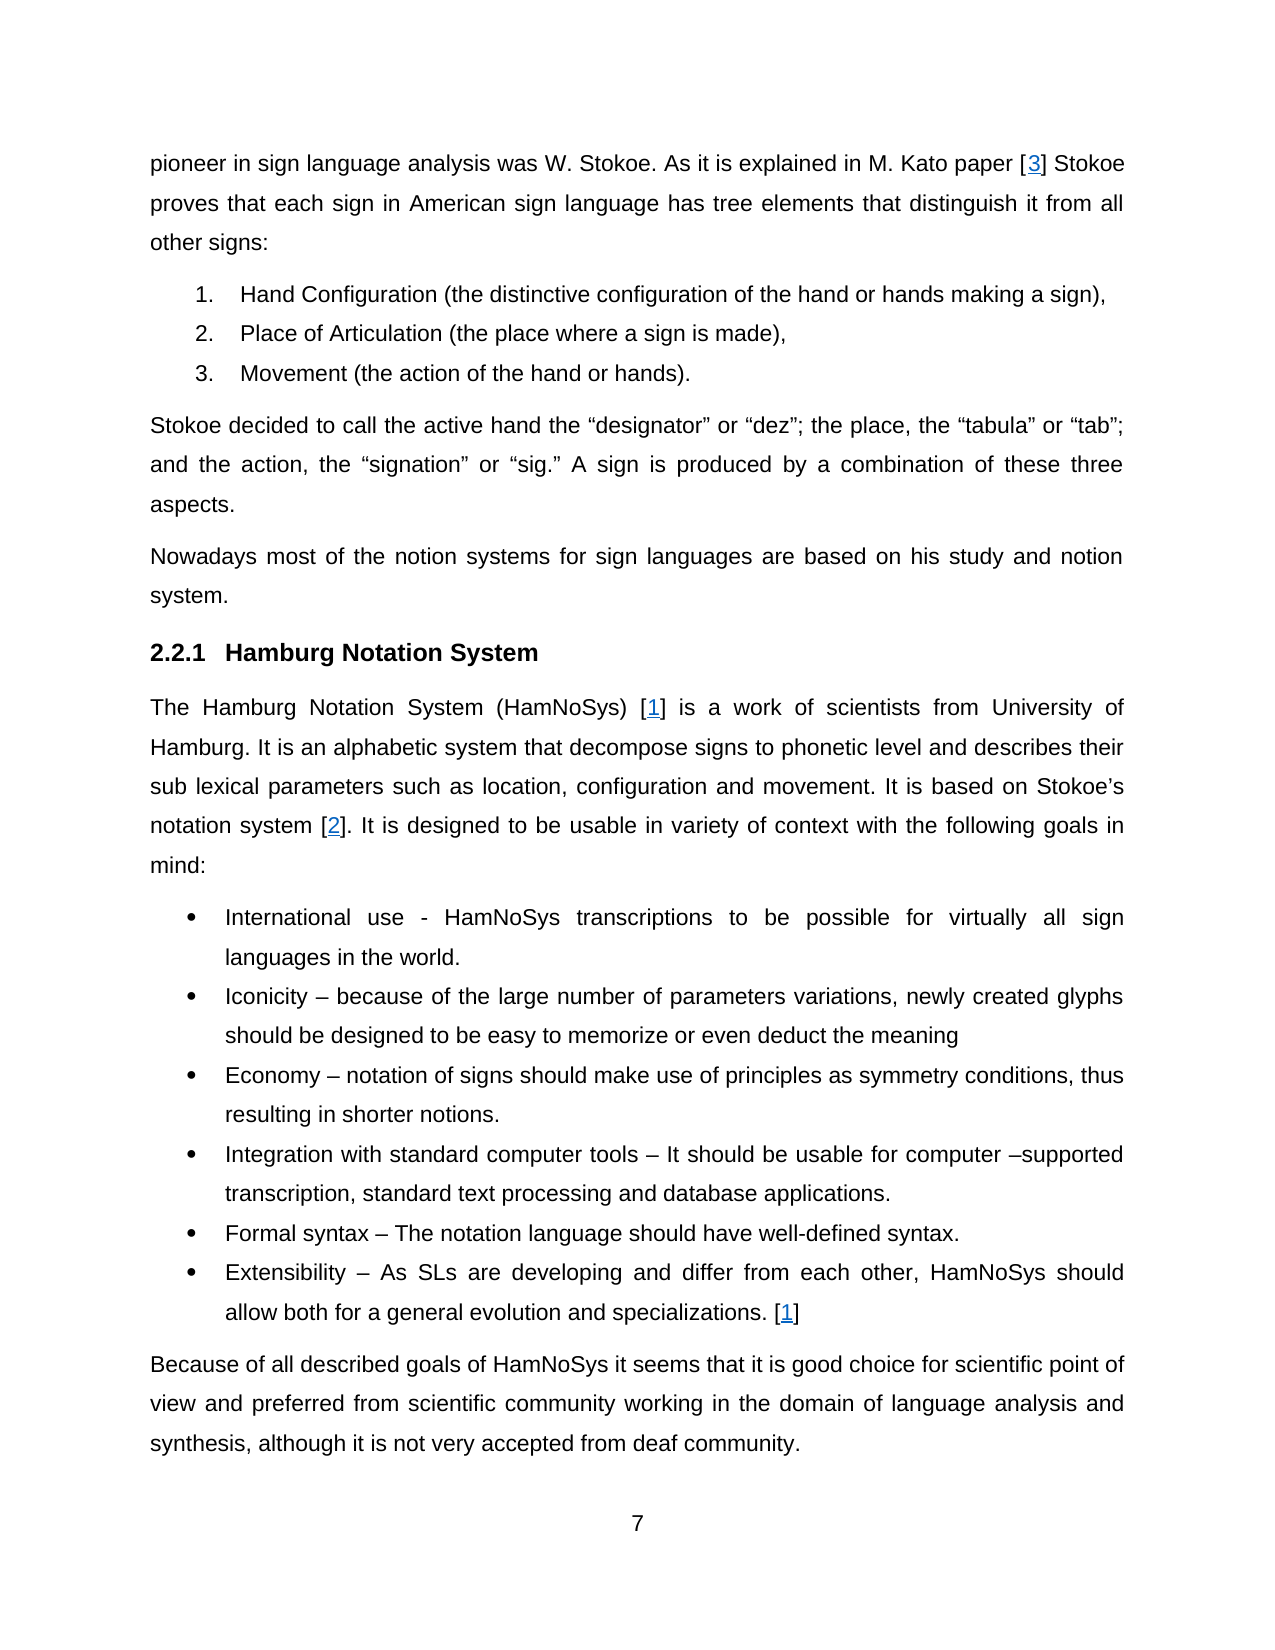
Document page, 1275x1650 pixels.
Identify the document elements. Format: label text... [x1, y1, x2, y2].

list Formal syntax – The notation language should have well-defined syntax. [187, 1220, 1125, 1246]
list International use - HamNoSys transcriptions to be possible for virtually all sign languages in the world. [187, 904, 1125, 970]
list Place of Articulation (the place where a sign is made), [195, 320, 1125, 347]
text The Hamburg Notation System (HamNoSys) [1] is a work of scientists from University of Hamburg. It is an alphabetic system that decompose signs to phonetic level and describes their sub lexical parameters such as location, configuration and movement. It is based on Stokoe’s notation system [2]. It is designed to be usable in variety of context with the following goals in mind: [150, 694, 1125, 878]
list Integration with standard computer tools – It should be usable for computer –supported transcription, standard text processing and database applications. [187, 1141, 1125, 1207]
list Hand Configuration (the distinctive configuration of the hand or hands making a sign), [195, 281, 1125, 307]
list Movement (the action of the hand or hands). [195, 360, 1125, 386]
text Because of all described goals of HamNoSys it seems that it is good choice for scientific point of view and preferred from scientific community working in the domain of language analysis and synthesis, although it is not very accepted from deaf community. [150, 1351, 1125, 1456]
list Economy – notation of signs should make use of principles as symmetry conditions, thus resulting in shorter notions. [187, 1062, 1125, 1128]
list Extensibility – As SLs are developing and differ from each other, HamNoSys should allow both for a general evolution and specializations. [1] [187, 1259, 1125, 1325]
text Stokoe decided to call the active hand the “designator” or “dez”; the place, the “tabula” or “tab”; and the action, the “signation” or “sig.” A sign is produced by a combination of these three aspects. [150, 412, 1125, 517]
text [150, 150, 1125, 255]
text Nowadays most of the notion systems for sign languages are based on his study and notion system. [150, 543, 1125, 609]
subtitle Hamburg Notation System [150, 638, 1125, 667]
list Iconicity – because of the large number of parameters variations, newly created glyphs should be designed to be easy to memorize or even deduct the meaning [187, 983, 1125, 1049]
